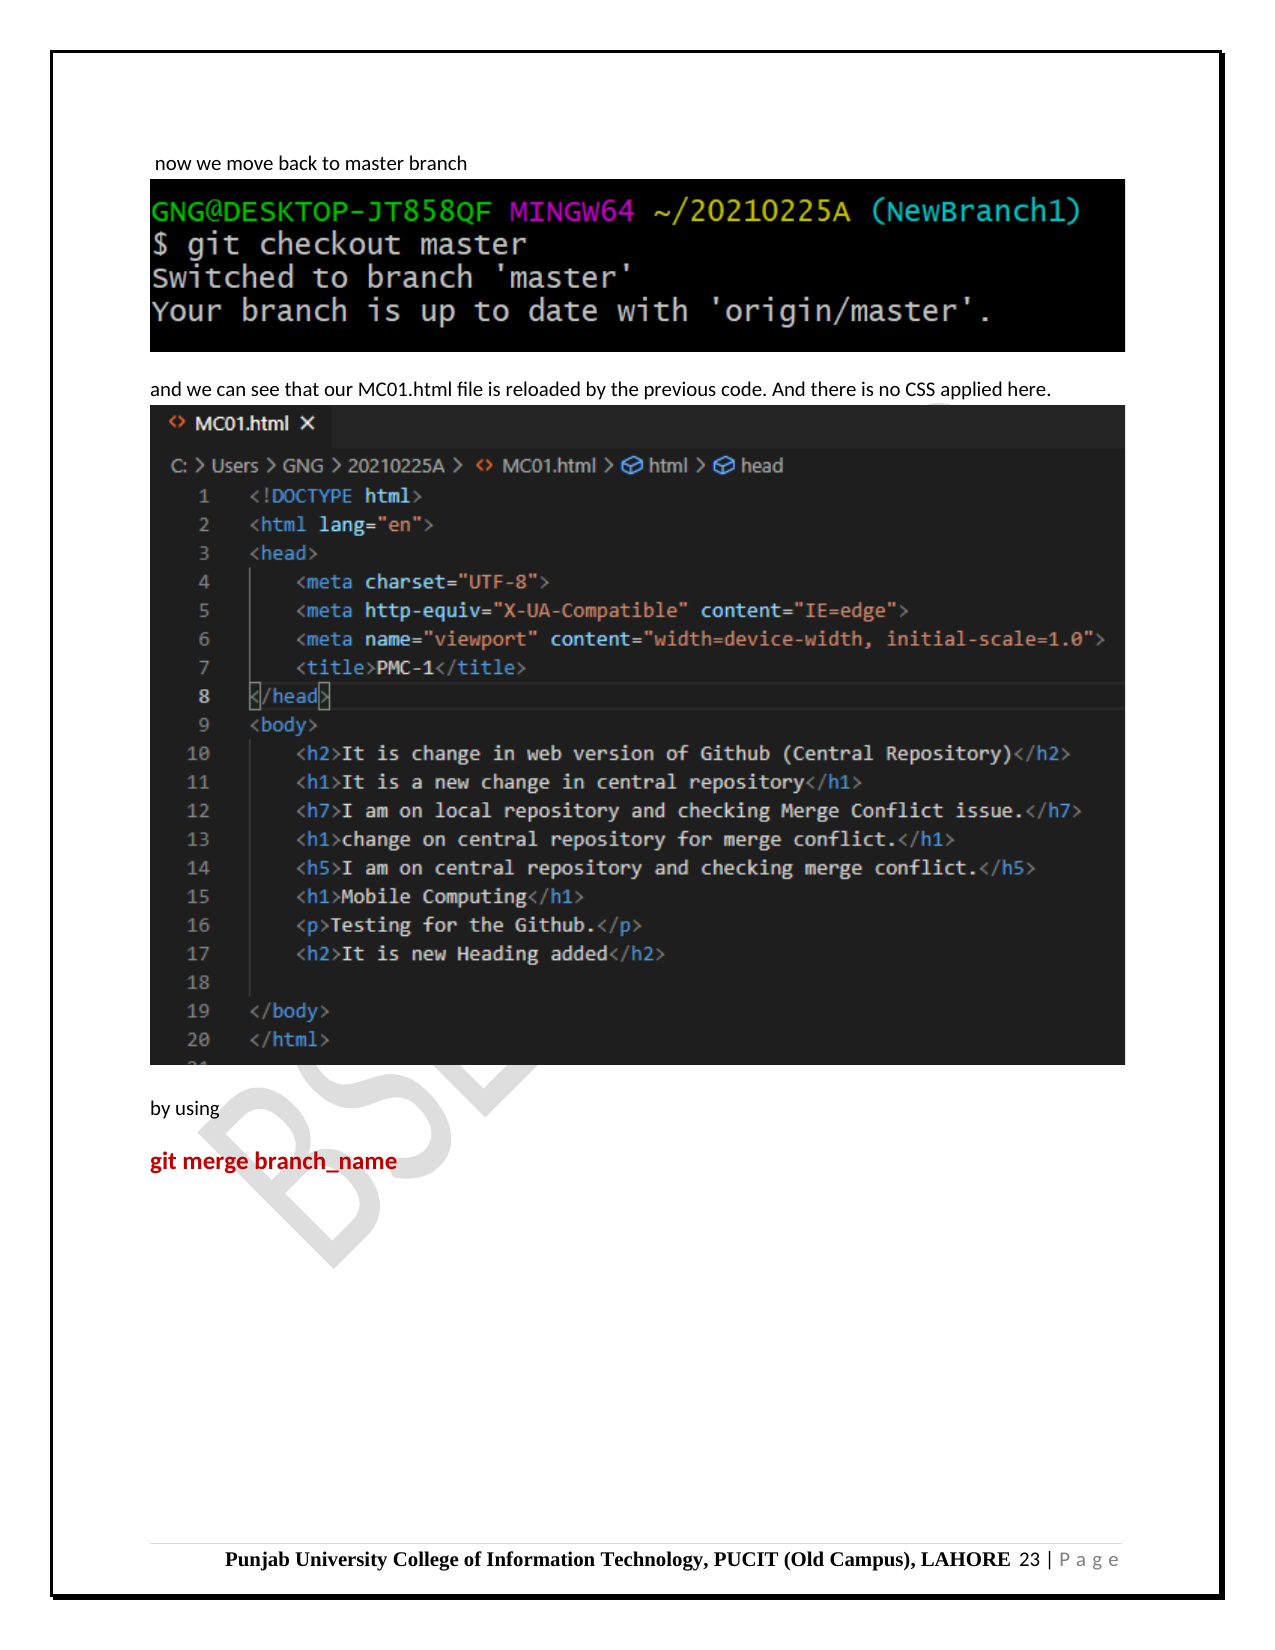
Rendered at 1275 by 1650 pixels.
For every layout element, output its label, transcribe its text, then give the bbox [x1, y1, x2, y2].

text and we can see that our MC01.html file is reloaded by the previous code. And there is no CSS applied here. [150, 376, 1122, 405]
text by using [150, 1095, 1122, 1120]
picture [150, 179, 1125, 352]
picture [150, 405, 1125, 1065]
text now we move back to master branch [150, 150, 1122, 179]
text git merge branch_name [150, 1145, 1122, 1175]
